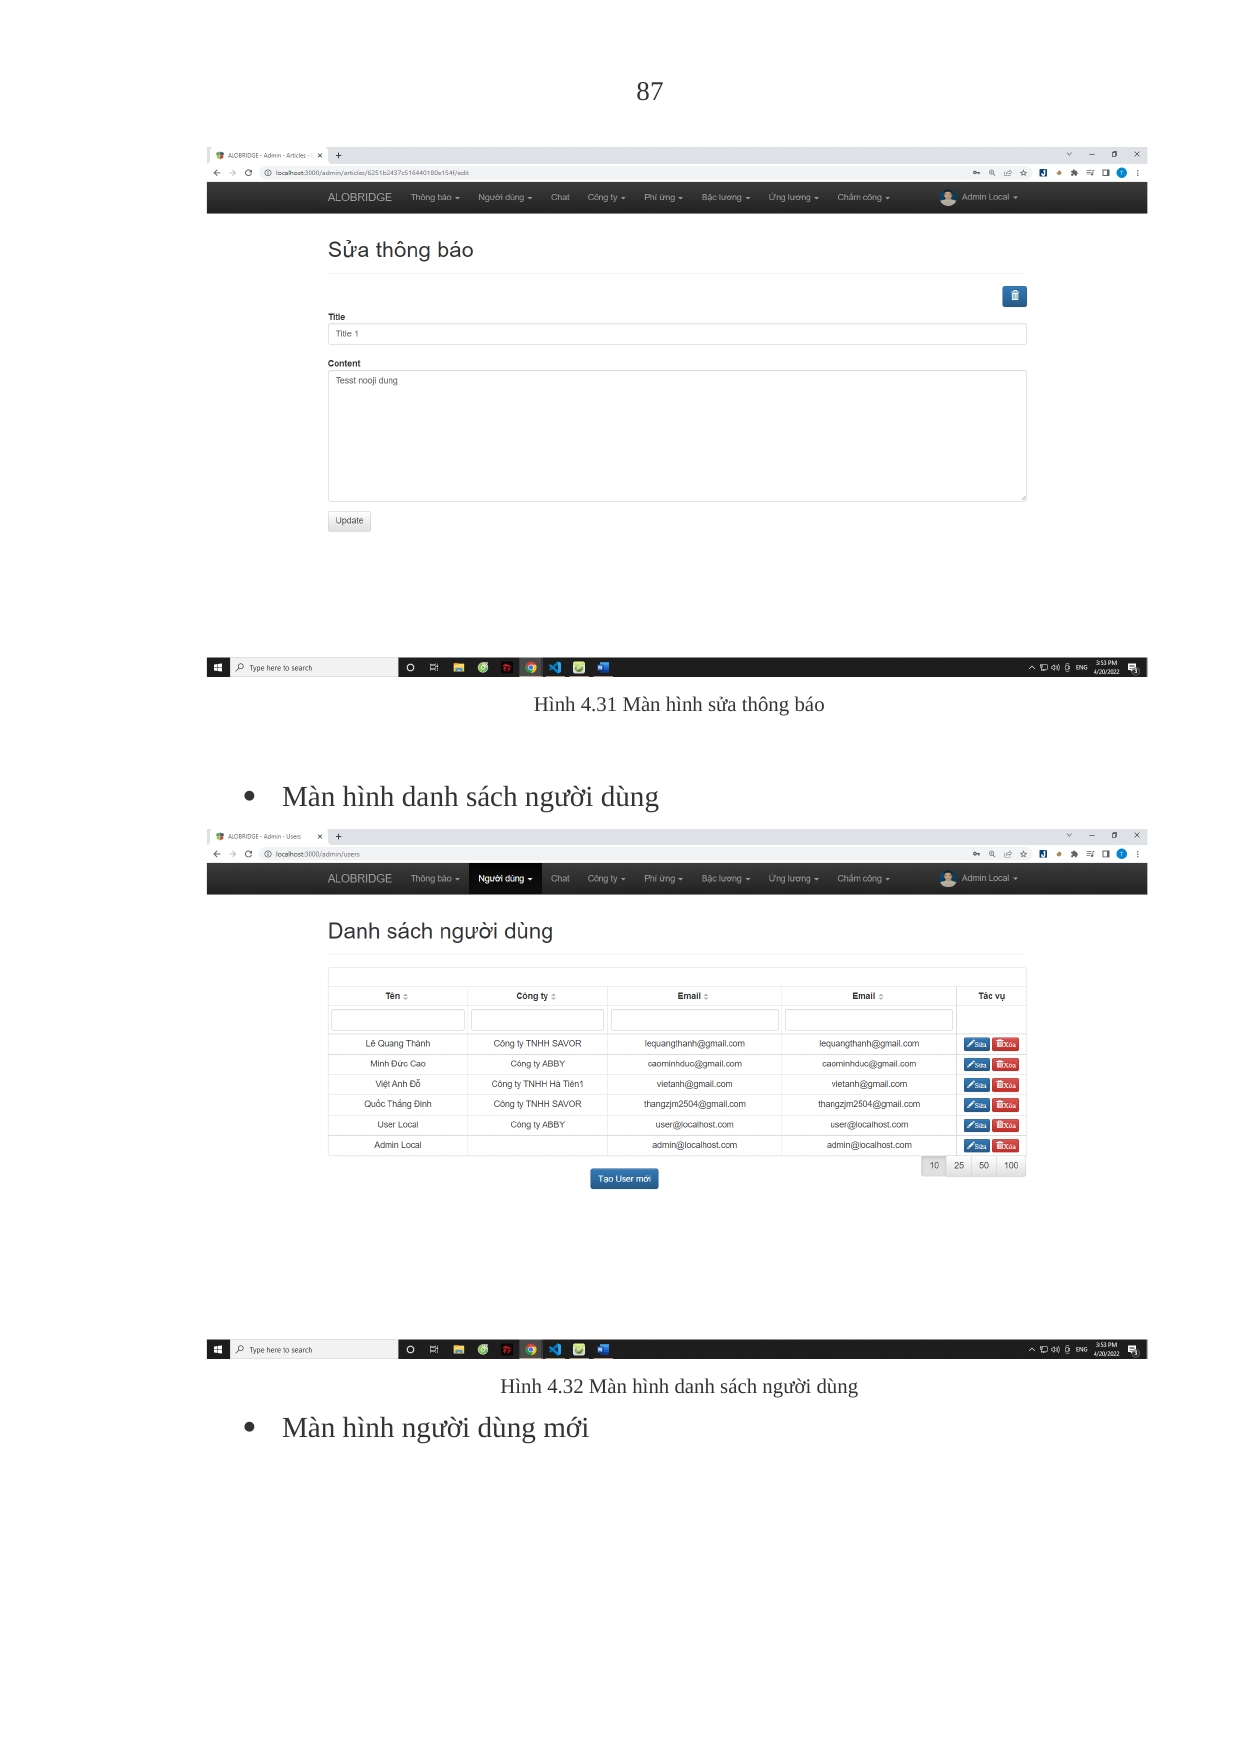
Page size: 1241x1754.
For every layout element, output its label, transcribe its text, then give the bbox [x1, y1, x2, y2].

picture [206, 829, 1148, 1359]
picture [206, 147, 1148, 677]
list Màn hình danh sách người dùng [244, 779, 1152, 812]
list Màn hình người dùng mới [244, 1410, 1152, 1443]
